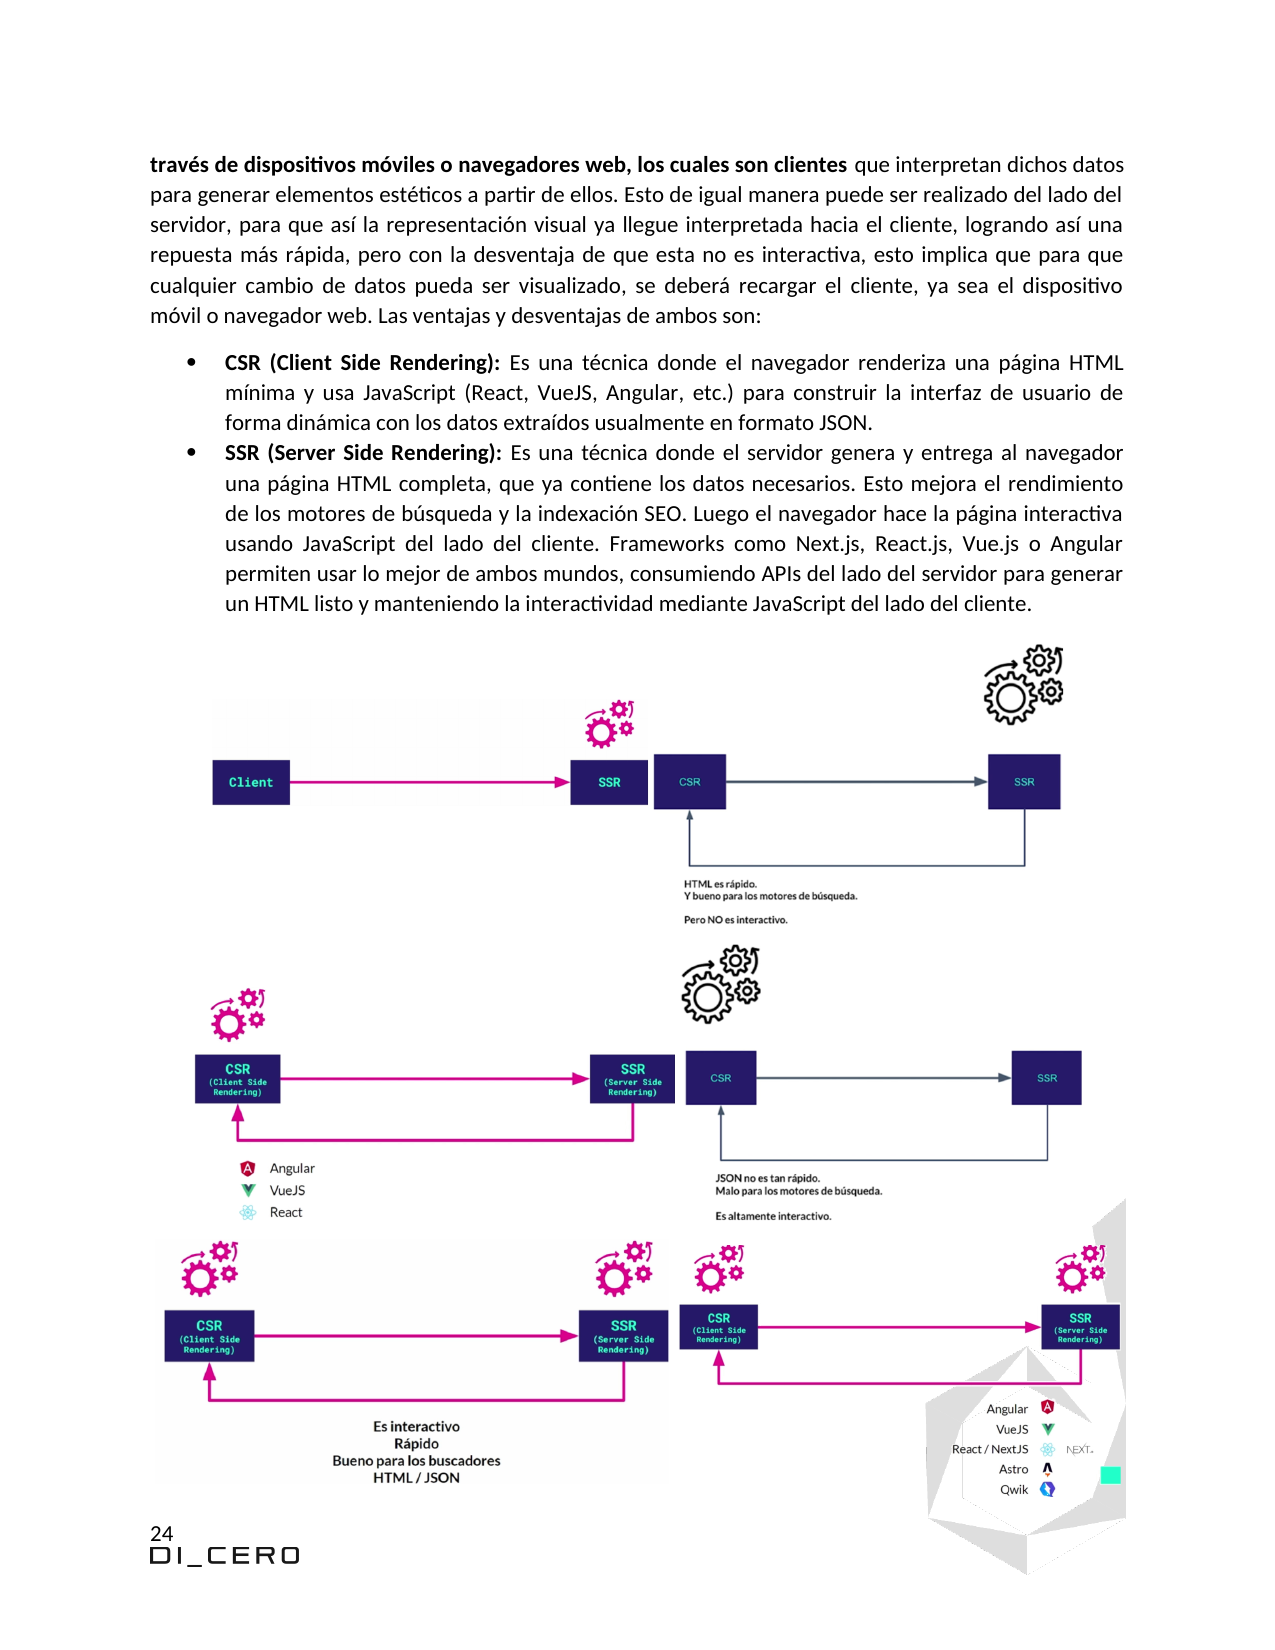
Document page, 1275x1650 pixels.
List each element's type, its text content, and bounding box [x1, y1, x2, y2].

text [150, 150, 1125, 329]
picture [193, 987, 675, 1221]
picture [673, 943, 1126, 1575]
picture [212, 699, 649, 806]
picture [154, 1239, 669, 1484]
list SSR (Server Side Rendering): Es una técnica donde el servidor genera y entrega al navegador una página HTML completa, que ya contiene los datos necesarios. Esto mejora el rendimiento de los motores de búsqueda y la indexación SEO. Luego el navegador hace la página interactiva usando JavaScript del lado del cliente. Frameworks como Next.js, React.js, Vue.js o Angular permiten usar lo mejor de ambos mundos, consumiendo APIs del lado del servidor para generar un HTML listo y manteniendo la interactividad mediante JavaScript del lado del cliente. [187, 438, 1125, 618]
list CSR (Client Side Rendering): Es una técnica donde el navegador renderiza una página HTML mínima y usa JavaScript (React, VueJS, Angular, etc.) para construir la interfaz de usuario de forma dinámica con los datos extraídos usualmente en formato JSON. [187, 348, 1125, 436]
picture [150, 1547, 299, 1567]
picture [653, 636, 1064, 926]
